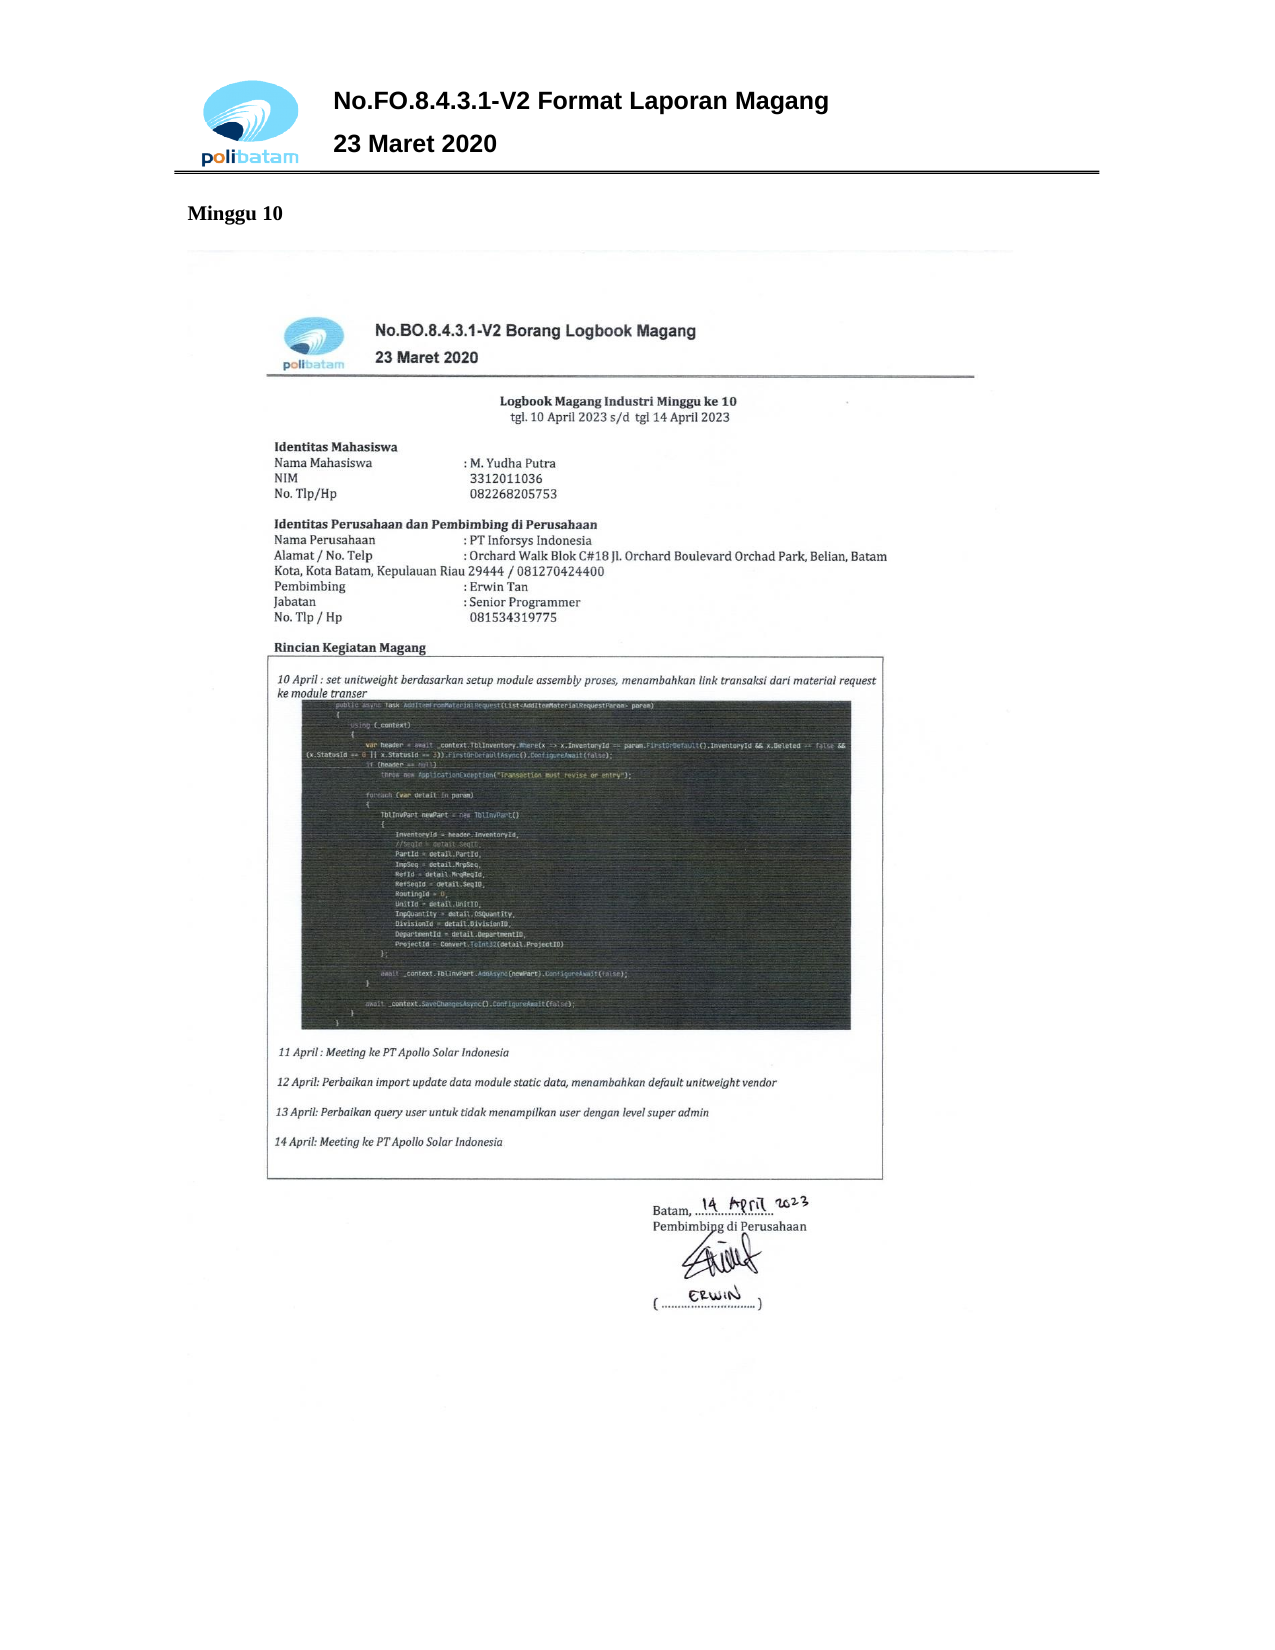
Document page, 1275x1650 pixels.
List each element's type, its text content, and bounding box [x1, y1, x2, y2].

subtitle Minggu 10 [187, 201, 1192, 225]
picture [187, 250, 1014, 1421]
picture [201, 80, 299, 167]
